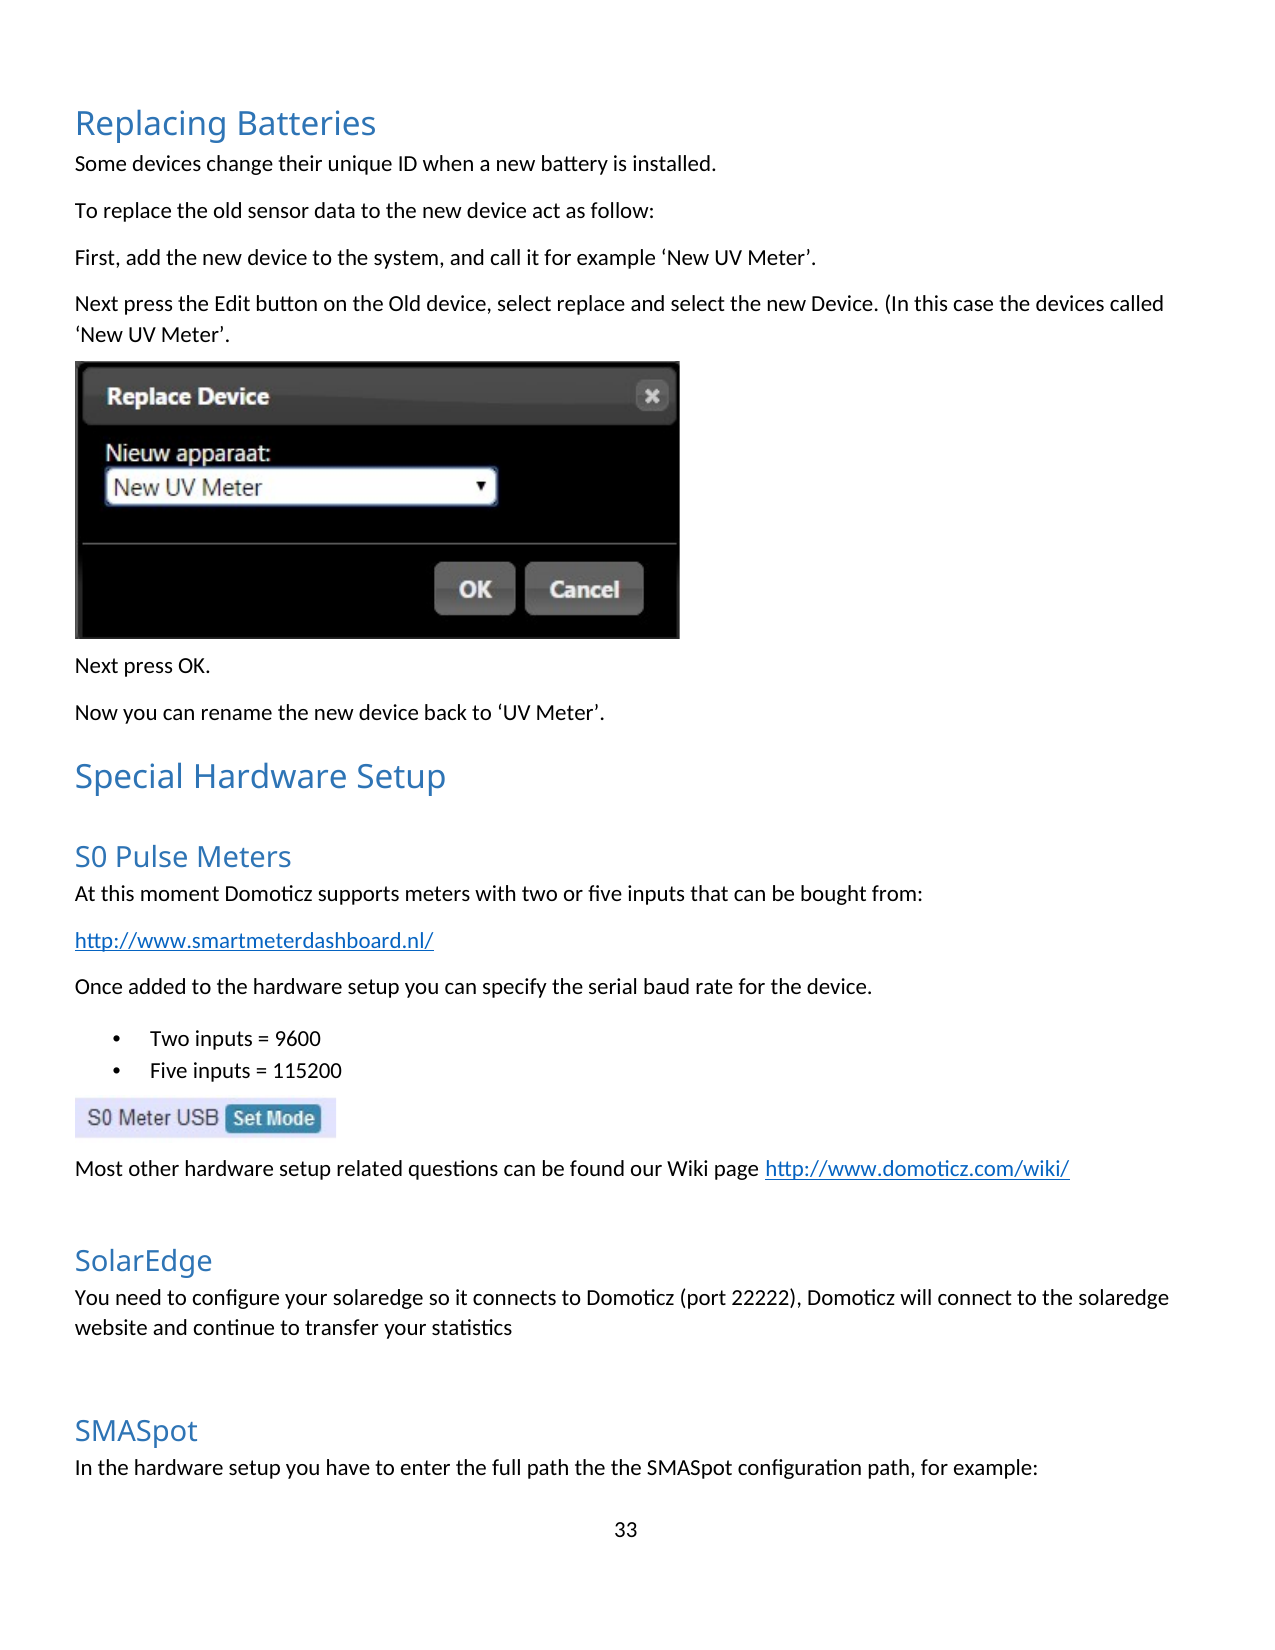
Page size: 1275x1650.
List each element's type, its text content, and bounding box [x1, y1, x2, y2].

text At this moment Domoticz supports meters with two or five inputs that can be bought from: http://www.smartmeterdashboard.nl/ [74, 879, 1177, 954]
text To replace the old sensor data to the new device act as follow: [74, 196, 1177, 224]
text Once added to the hardware setup you can specify the serial baud rate for the device. [74, 972, 1177, 1001]
text Some devices change their unique ID when a new battery is installed. [74, 149, 1177, 177]
subtitle SMASpot [74, 1411, 1200, 1450]
subtitle Replacing Batteries [74, 100, 1200, 145]
subtitle Special Hardware Setup [74, 753, 1200, 798]
text Next press the Edit button on the Old device, select replace and select the new Device. (In this case the devices called ‘New UV Meter’. [74, 289, 1177, 348]
text First, add the new device to the system, and call it for example ‘New UV Meter’. [74, 243, 1177, 271]
picture [75, 361, 680, 639]
text In the hardware setup you have to enter the full path the the SMASpot configuration path, for example: [74, 1453, 1177, 1482]
subtitle S0 Pulse Meters [74, 836, 1200, 876]
text You need to configure your solaredge so it connects to Domoticz (port 22222), Domoticz will connect to the solaredge website and continue to transfer your statistics [74, 1283, 1177, 1341]
list Five inputs = 115200 [112, 1056, 1177, 1084]
list Two inputs = 9600 [112, 1024, 1177, 1052]
subtitle SolarEdge [74, 1240, 1200, 1279]
text Next press OK. [74, 651, 1177, 679]
picture [75, 1095, 337, 1143]
text Most other hardware setup related questions can be found our Wiki page http://www.domoticz.com/wiki/ [74, 1154, 1177, 1183]
text Now you can rename the new device back to ‘UV Meter’. [74, 698, 1177, 726]
